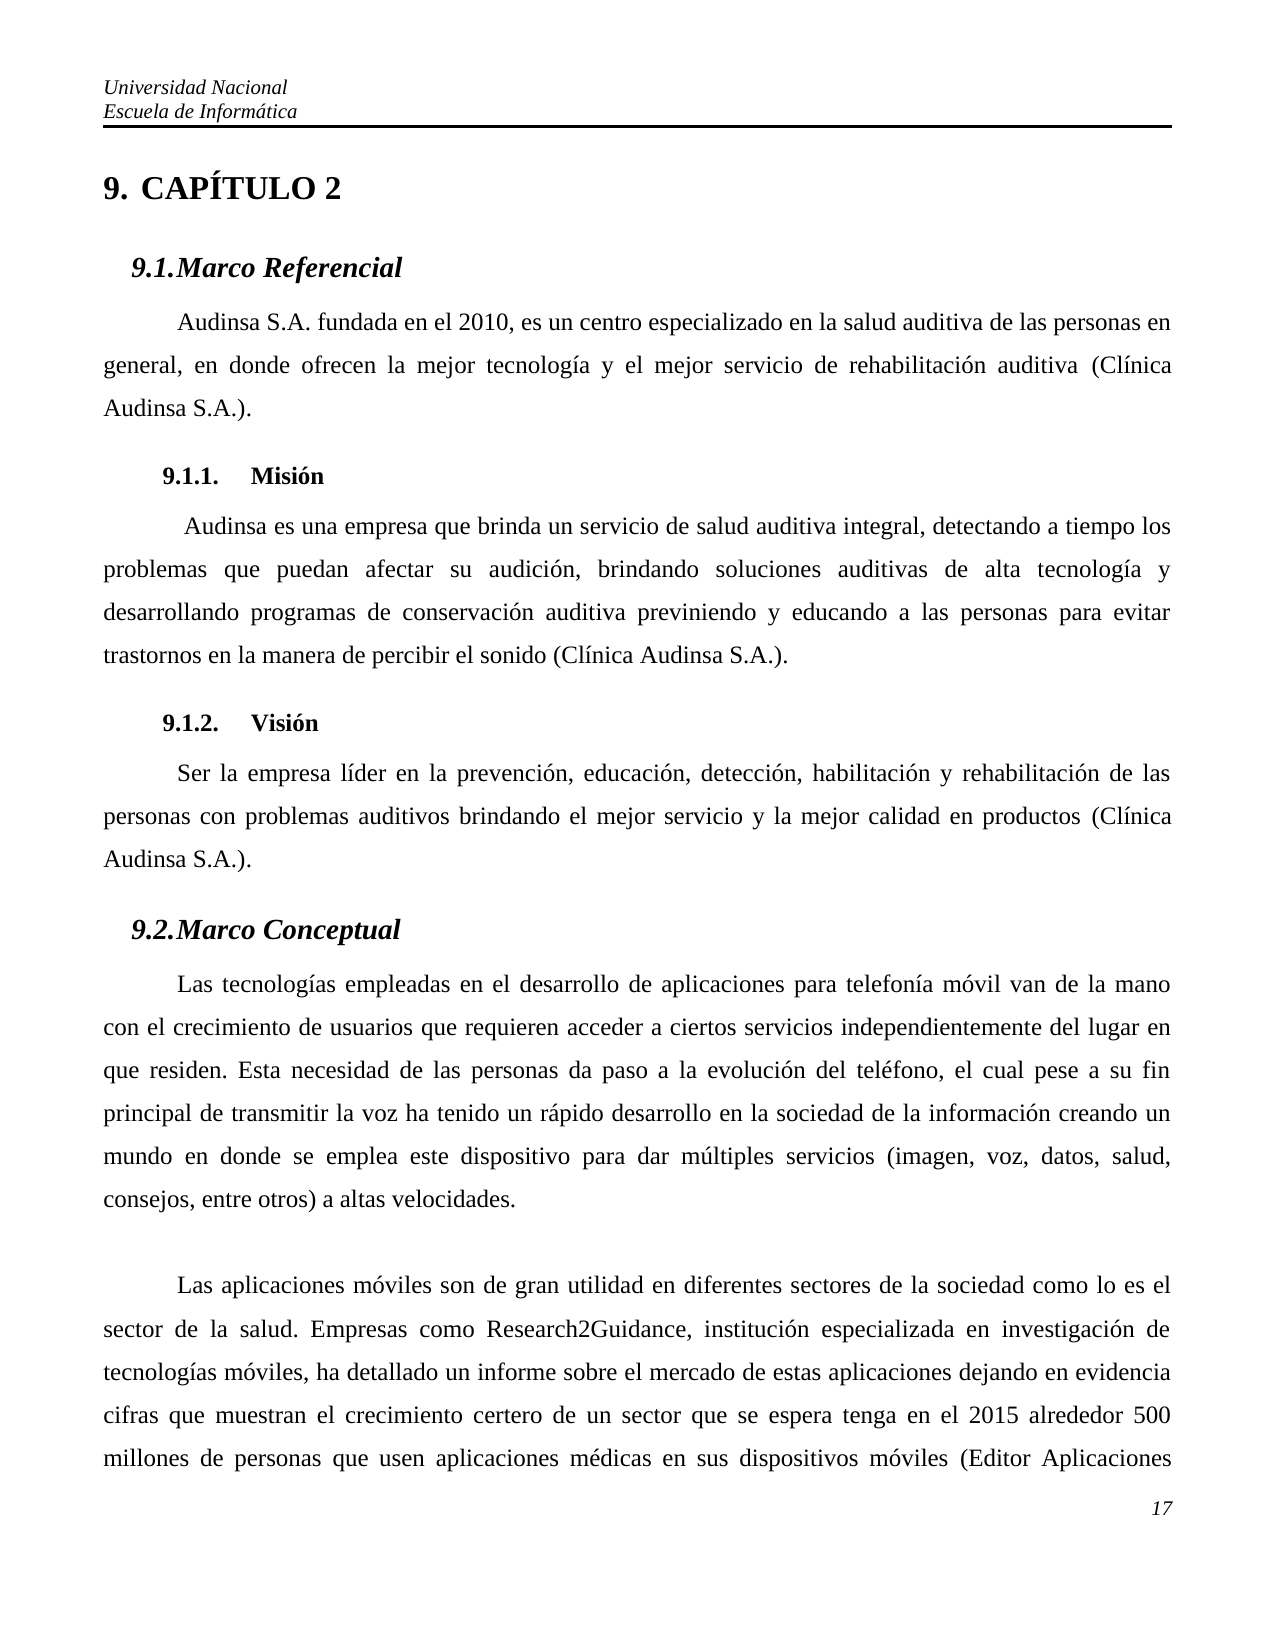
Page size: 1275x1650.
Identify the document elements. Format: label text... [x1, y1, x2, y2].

text CAPÍTULO 2 [103, 168, 1172, 206]
text Las tecnologías empleadas en el desarrollo de aplicaciones para telefonía móvil van de la mano con el crecimiento de usuarios que requieren acceder a ciertos servicios independientemente del lugar en que residen. Esta necesidad de las personas da paso a la evolución del teléfono, el cual pese a su fin principal de transmitir la voz ha tenido un rápido desarrollo en la sociedad de la información creando un mundo en donde se emplea este dispositivo para dar múltiples servicios (imagen, voz, datos, salud, consejos, entre otros) a altas velocidades. [103, 969, 1172, 1213]
text Ser la empresa líder en la prevención, educación, detección, habilitación y rehabilitación de las personas con problemas auditivos brindando el mejor servicio y la mejor calidad en productos . [103, 758, 1172, 873]
text Audinsa S.A. fundada en el 2010, es un centro especializado en la salud auditiva de las personas en general, en donde ofrecen la mejor tecnología y el mejor servicio de rehabilitación auditiva . [103, 307, 1172, 422]
list Marco Conceptual [131, 912, 1172, 946]
text Misión [162, 461, 1172, 490]
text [103, 1271, 1172, 1472]
list Marco Referencial [131, 251, 1172, 284]
text Audinsa es una empresa que brinda un servicio de salud auditiva integral, detectando a tiempo los problemas que puedan afectar su audición, brindando soluciones auditivas de alta tecnología y desarrollando programas de conservación auditiva previniendo y educando a las personas para evitar trastornos en la manera de percibir el sonido . [103, 511, 1172, 669]
text Visión [162, 708, 1172, 737]
